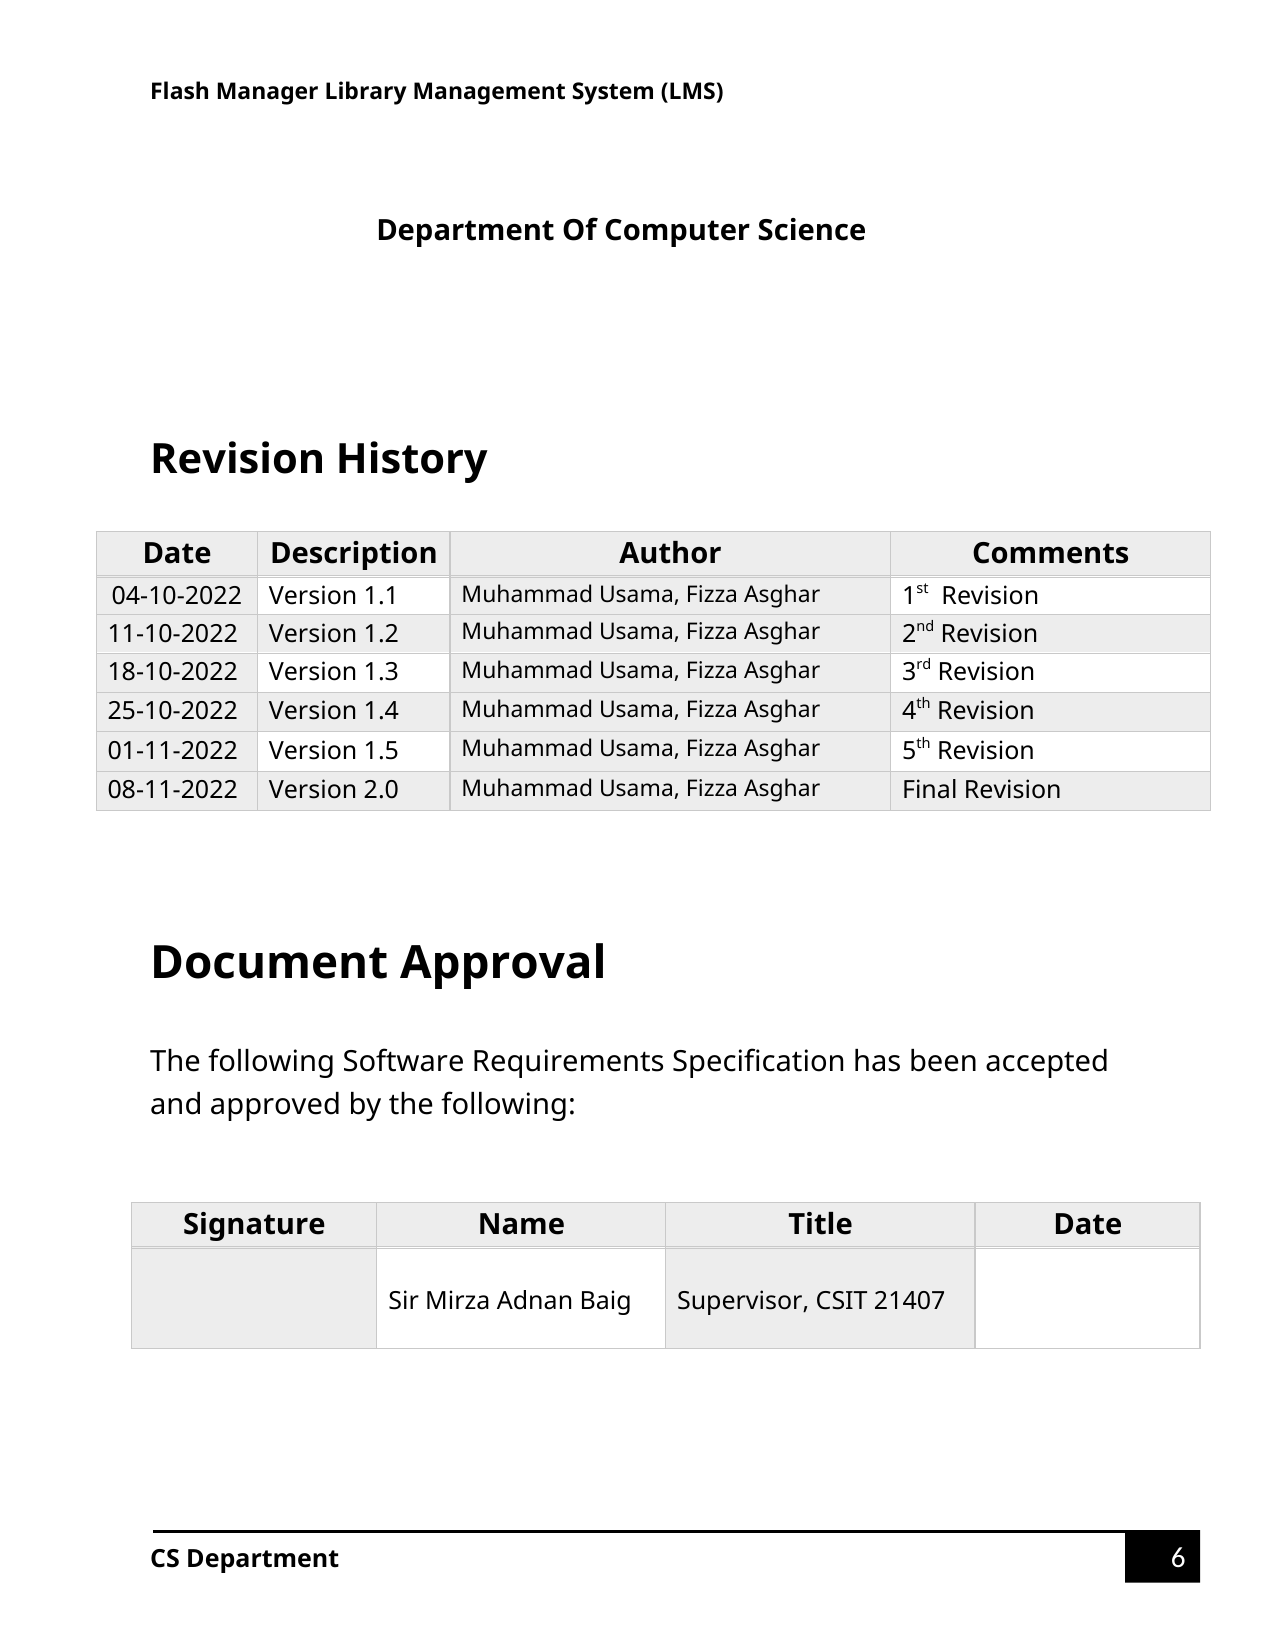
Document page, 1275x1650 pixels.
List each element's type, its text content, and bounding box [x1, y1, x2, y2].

table_cell Supervisor, CSIT 21407 [666, 1249, 974, 1348]
table_header Signature [132, 1203, 376, 1246]
table_cell 18-10-2022 [97, 654, 257, 692]
table_header Description [258, 532, 449, 575]
text The following Software Requirements Specification has been accepted and approved by the following: [150, 1040, 1125, 1123]
text Revision History [150, 429, 1125, 486]
table_header Author [451, 532, 890, 575]
table_cell Version 1.5 [258, 732, 449, 771]
table_cell 01-11-2022 [97, 732, 257, 771]
table_cell Muhammad Usama, Fizza Asghar [451, 732, 890, 771]
table_cell 1st Revision [891, 578, 1210, 614]
table_cell 3rd Revision [891, 654, 1210, 692]
table_cell 25-10-2022 [97, 693, 257, 731]
table_header Title [666, 1203, 974, 1246]
table_cell 04-10-2022 [97, 578, 257, 614]
table_cell Version 2.0 [258, 772, 449, 810]
table_cell 11-10-2022 [97, 615, 257, 652]
table_cell 08-11-2022 [97, 772, 257, 810]
table_cell Muhammad Usama, Fizza Asghar [451, 772, 890, 810]
table_header Name [377, 1203, 665, 1246]
table_cell Muhammad Usama, Fizza Asghar [451, 615, 890, 652]
table_cell 5th Revision [891, 732, 1210, 771]
table_cell Version 1.4 [258, 693, 449, 731]
table_cell Final Revision [891, 772, 1210, 810]
table_header Comments [891, 532, 1210, 575]
text Document Approval [150, 930, 1125, 992]
table_cell Version 1.3 [258, 654, 449, 692]
table_cell Muhammad Usama, Fizza Asghar [451, 578, 890, 614]
table_cell Muhammad Usama, Fizza Asghar [451, 693, 890, 731]
table_cell [132, 1249, 376, 1348]
table_cell Version 1.2 [258, 615, 449, 652]
table_cell 4th Revision [891, 693, 1210, 731]
text Department Of Computer Science [149, 209, 1093, 249]
table_cell Version 1.1 [258, 578, 449, 614]
table_cell 2nd Revision [891, 615, 1210, 652]
table_cell [976, 1249, 1199, 1348]
table_cell Muhammad Usama, Fizza Asghar [451, 654, 890, 692]
table_cell Sir Mirza Adnan Baig [377, 1249, 665, 1348]
table_header Date [97, 532, 257, 575]
table_header Date [976, 1203, 1199, 1246]
